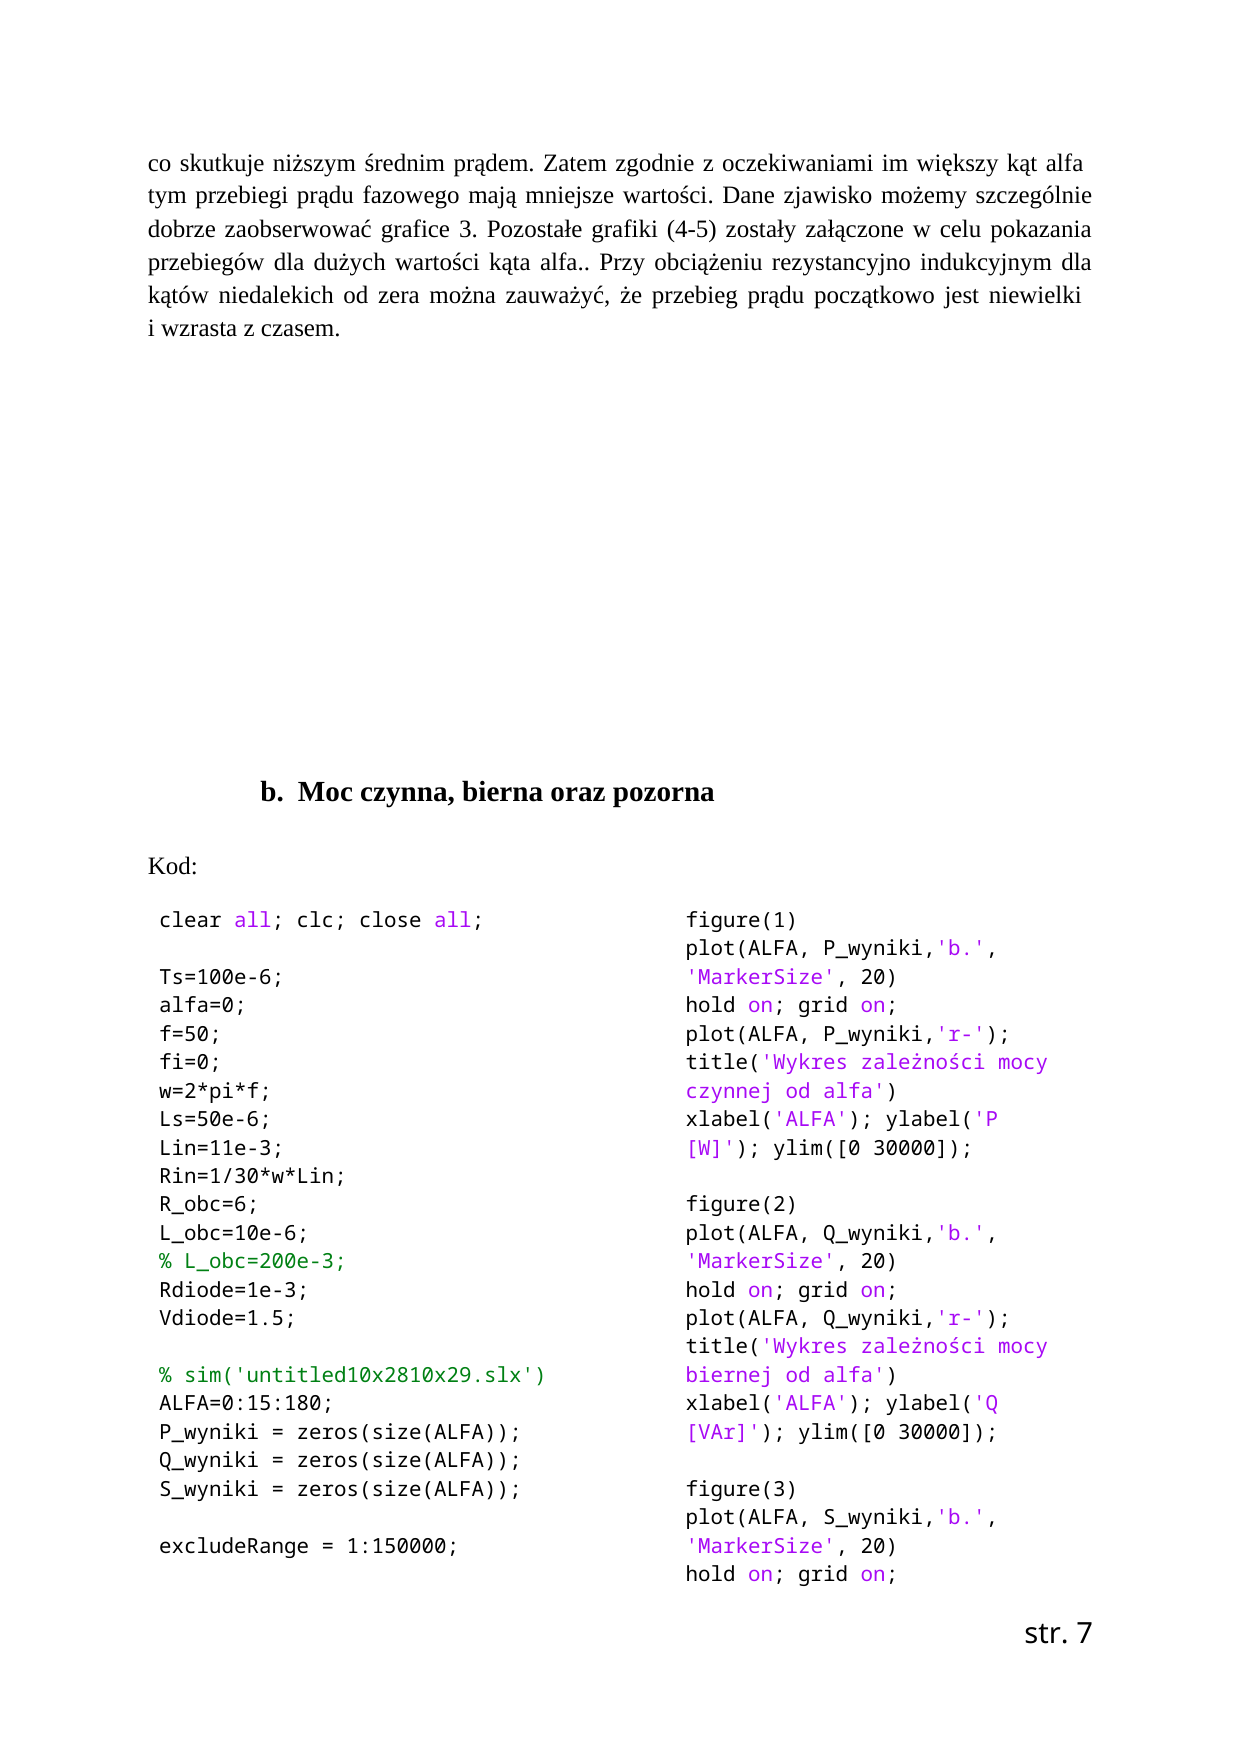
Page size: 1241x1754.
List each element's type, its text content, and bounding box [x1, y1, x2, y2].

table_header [148, 905, 674, 1588]
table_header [674, 905, 1093, 1588]
text Kod: [148, 851, 1093, 880]
list Moc czynna, bierna oraz pozorna [260, 774, 1093, 808]
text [148, 148, 1093, 341]
